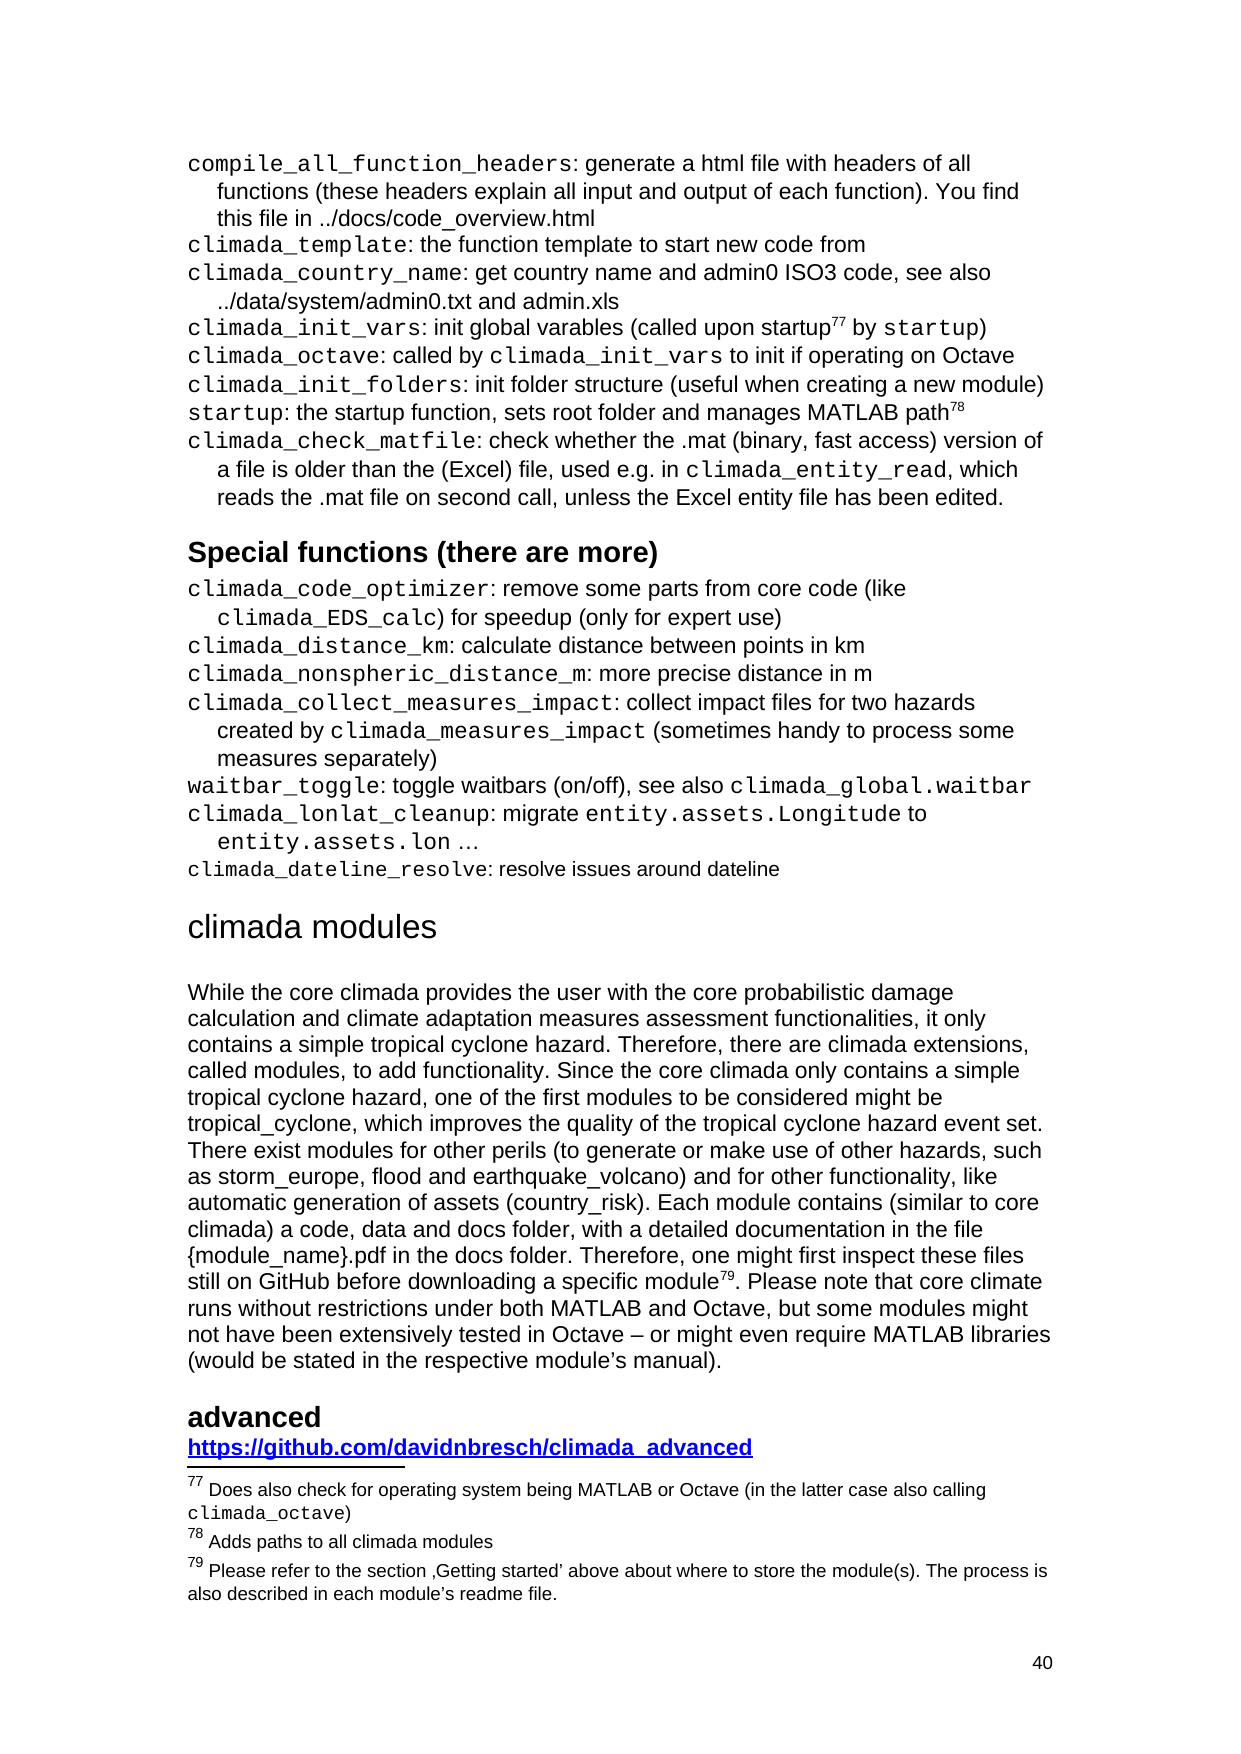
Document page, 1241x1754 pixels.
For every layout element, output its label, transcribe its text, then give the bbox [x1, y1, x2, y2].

text climada_lonlat_cleanup: migrate entity.assets.Longitude to entity.assets.lon … [187, 800, 1053, 857]
text climada_country_name: get country name and admin0 ISO3 code, see also ../data/system/admin0.txt and admin.xls [187, 259, 1053, 314]
list advanced [187, 1400, 1053, 1434]
text climada_template: the function template to start new code from [187, 231, 1053, 259]
text startup: the startup function, sets root folder and manages MATLAB path [187, 399, 1053, 427]
subtitle climada modules [187, 907, 1053, 946]
subtitle Special functions (there are more) [187, 535, 1053, 569]
text compile_all_function_headers: generate a html file with headers of all functions (these headers explain all input and output of each function). You find this file in ../docs/code_overview.html [187, 150, 1053, 231]
text climada_octave: called by climada_init_vars to init if operating on Octave [187, 342, 1053, 371]
text climada_nonspheric_distance_m: more precise distance in m [187, 660, 1053, 688]
text waitbar_toggle: toggle waitbars (on/off), see also climada_global.waitbar [187, 772, 1053, 800]
text climada_init_folders: init folder structure (useful when creating a new module) [187, 371, 1053, 399]
text climada_dateline_resolve: resolve issues around dateline [187, 857, 1053, 882]
text climada_code_optimizer: remove some parts from core code (like climada_EDS_calc) for speedup (only for expert use) [187, 575, 1053, 632]
text While the core climada provides the user with the core probabilistic damage calculation and climate adaptation measures assessment functionalities, it only contains a simple tropical cyclone hazard. Therefore, there are climada extensions, called modules, to add functionality. Since the core climada only contains a simple tropical cyclone hazard, one of the first modules to be considered might be tropical_cyclone, which improves the quality of the tropical cyclone hazard event set. There exist modules for other perils (to generate or make use of other hazards, such as storm_europe, flood and earthquake_volcano) and for other functionality, like automatic generation of assets (country_risk). Each module contains (similar to core climada) a code, data and docs folder, with a detailed documentation in the file {module_name}.pdf in the docs folder. Therefore, one might first inspect these files still on GitHub before downloading a specific module. Please note that core climate runs without restrictions under both MATLAB and Octave, but some modules might not have been extensively tested in Octave – or might even require MATLAB libraries (would be stated in the respective module’s manual). [187, 978, 1053, 1374]
text climada_collect_measures_impact: collect impact files for two hazards created by climada_measures_impact (sometimes handy to process some measures separately) [187, 688, 1053, 772]
list https://github.com/davidnbresch/climada_advanced [187, 1434, 1053, 1460]
text climada_distance_km: calculate distance between points in km [187, 632, 1053, 660]
text climada_init_vars: init global varables (called upon startup by startup) [187, 314, 1053, 342]
text climada_check_matfile: check whether the .mat (binary, fast access) version of a file is older than the (Excel) file, used e.g. in climada_entity_read, which reads the .mat file on second call, unless the Excel entity file has been edited. [187, 427, 1053, 510]
